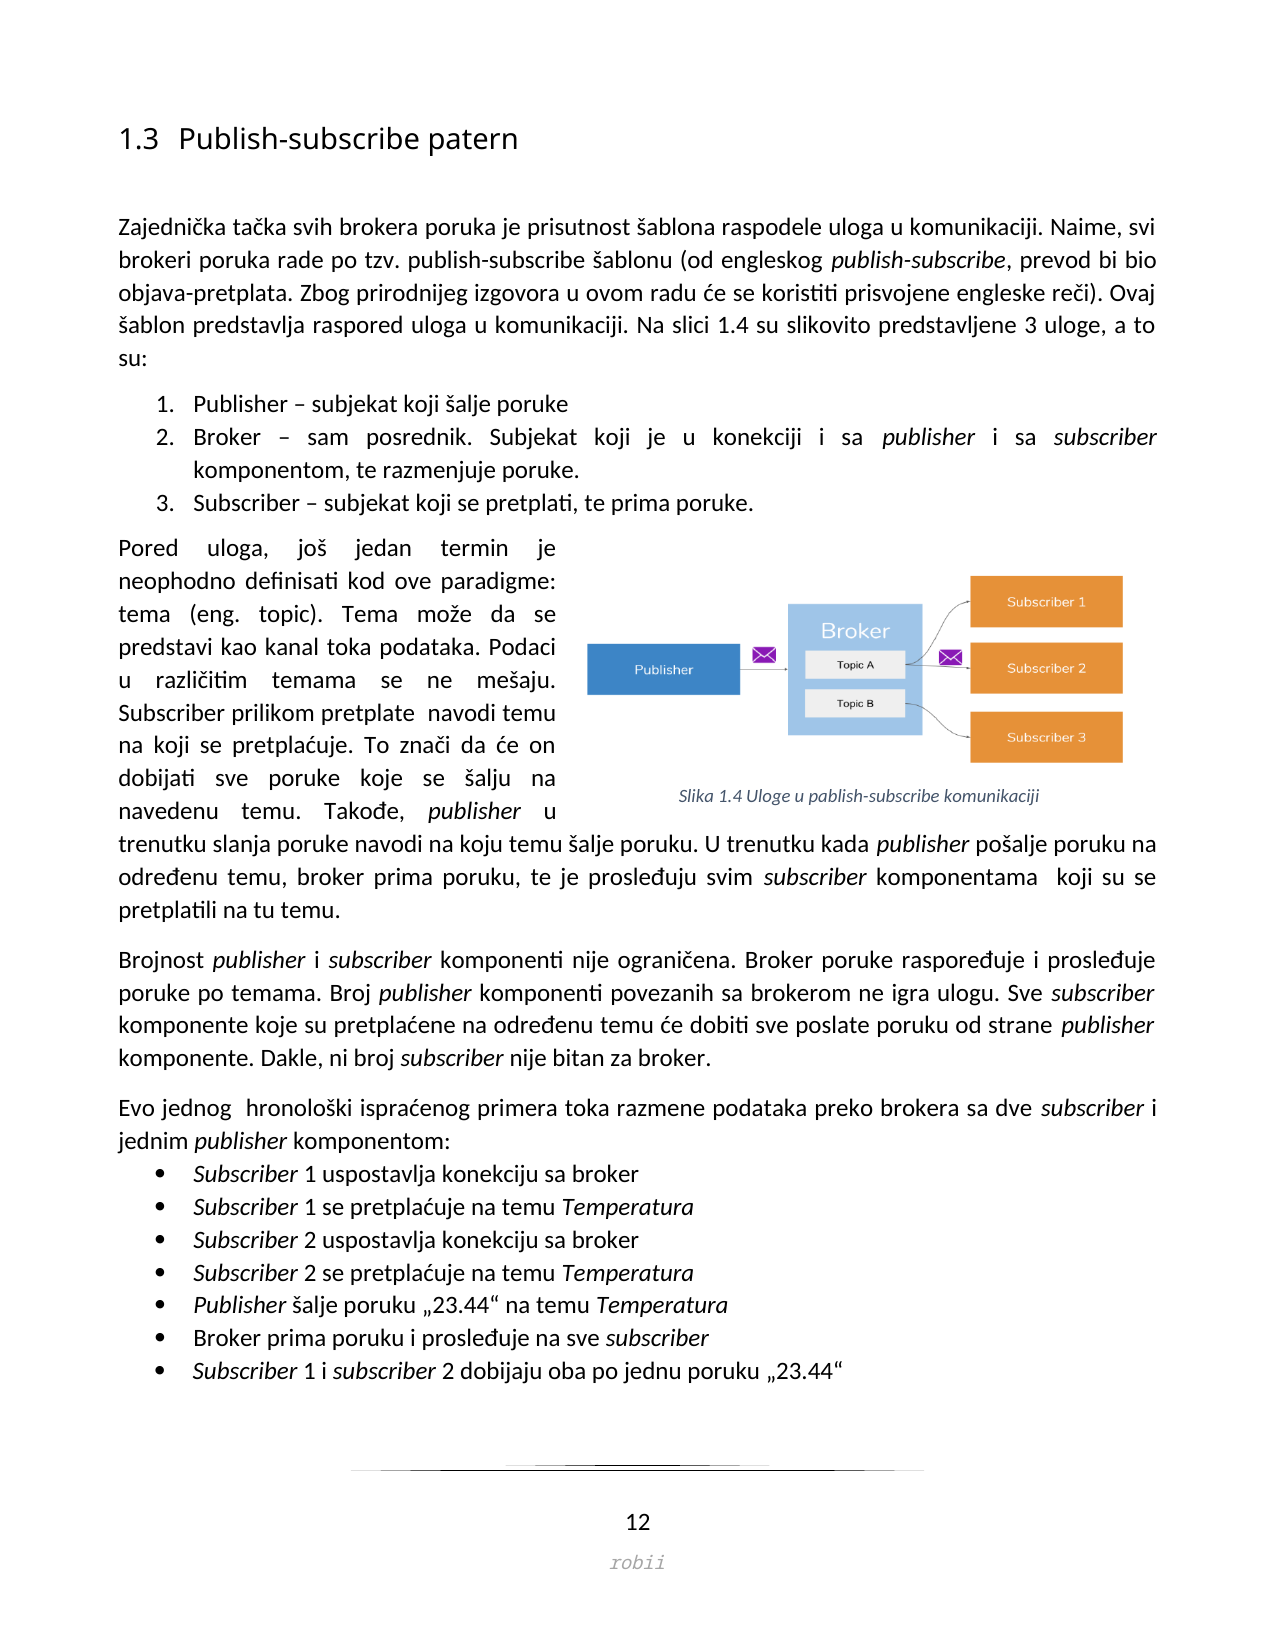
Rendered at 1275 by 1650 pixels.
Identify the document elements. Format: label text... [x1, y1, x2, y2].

text Brojnost publisher i subscriber komponenti nije ograničena. Broker poruke raspoređuje i prosleđuje poruke po temama. Broj publisher komponenti povezanih sa brokerom ne igra ulogu. Sve subscriber komponente koje su pretplaćene na određenu temu će dobiti sve poslate poruku od strane publisher komponente. Dakle, ni broj subscriber nije bitan za broker. [118, 944, 1157, 1073]
list Broker – sam posrednik. Subjekat koji je u konekciji i sa publisher i sa subscriber komponentom, te razmenjuje poruke. [156, 421, 1157, 484]
list Publisher šalje poruku „23.44“ na temu Temperatura [156, 1290, 1157, 1320]
list Subscriber 1 i subscriber 2 dobijaju oba po jednu poruku „23.44“ [155, 1356, 1157, 1386]
list Subscriber 1 uspostavlja konekciju sa broker [156, 1158, 1157, 1188]
picture [575, 532, 1138, 825]
list Subscriber 2 uspostavlja konekciju sa broker [156, 1224, 1157, 1254]
text Evo jednog hronološki ispraćenog primera toka razmene podataka preko brokera sa dve subscriber i jednim publisher komponentom: [118, 1092, 1157, 1156]
text Zajednička tačka svih brokera poruka je prisutnost šablona raspodele uloga u komunikaciji. Naime, svi brokeri poruka rade po tzv. publish-subscribe šablonu (od engleskog publish-subscribe, prevod bi bio objava-pretplata. Zbog prirodnijeg izgovora u ovom radu će se koristiti prisvojene engleske reči). Ovaj šablon predstavlja raspored uloga u komunikaciji. Na slici 1.4 su slikovito predstavljene 3 uloge, a to su: [118, 211, 1157, 373]
list Publisher – subjekat koji šalje poruke [156, 388, 1157, 418]
list Broker prima poruku i prosleđuje na sve subscriber [156, 1323, 1157, 1353]
list Subscriber 1 se pretplaćuje na temu Temperatura [156, 1191, 1157, 1221]
list Subscriber – subjekat koji se pretplati, te prima poruke. [156, 487, 1157, 517]
subtitle Publish-subscribe patern [118, 118, 1157, 158]
list Subscriber 2 se pretplaćuje na temu Temperatura [156, 1257, 1157, 1287]
